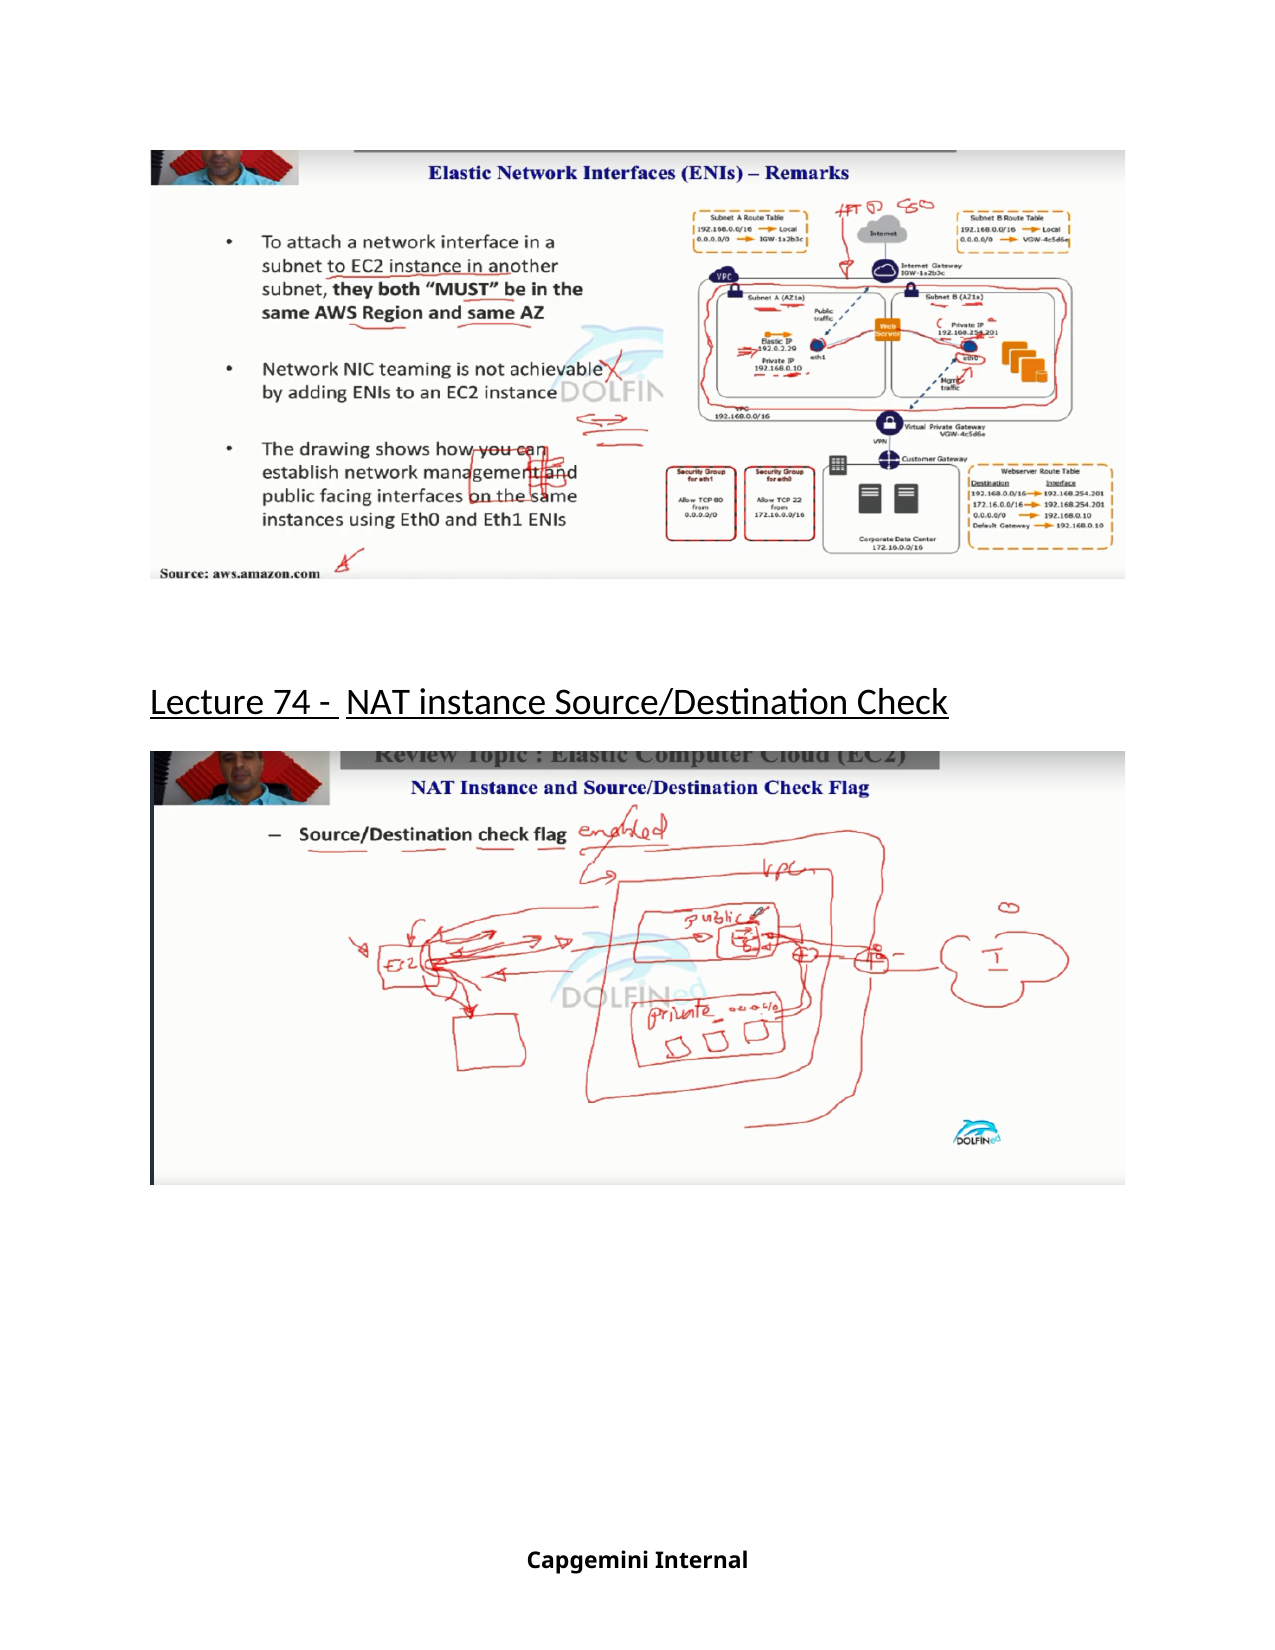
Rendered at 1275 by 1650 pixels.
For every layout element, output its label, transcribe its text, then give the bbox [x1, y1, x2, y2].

picture [150, 150, 1125, 579]
picture [150, 751, 1125, 1185]
text Lecture 74 - NAT instance Source/Destination Check [150, 678, 1125, 723]
